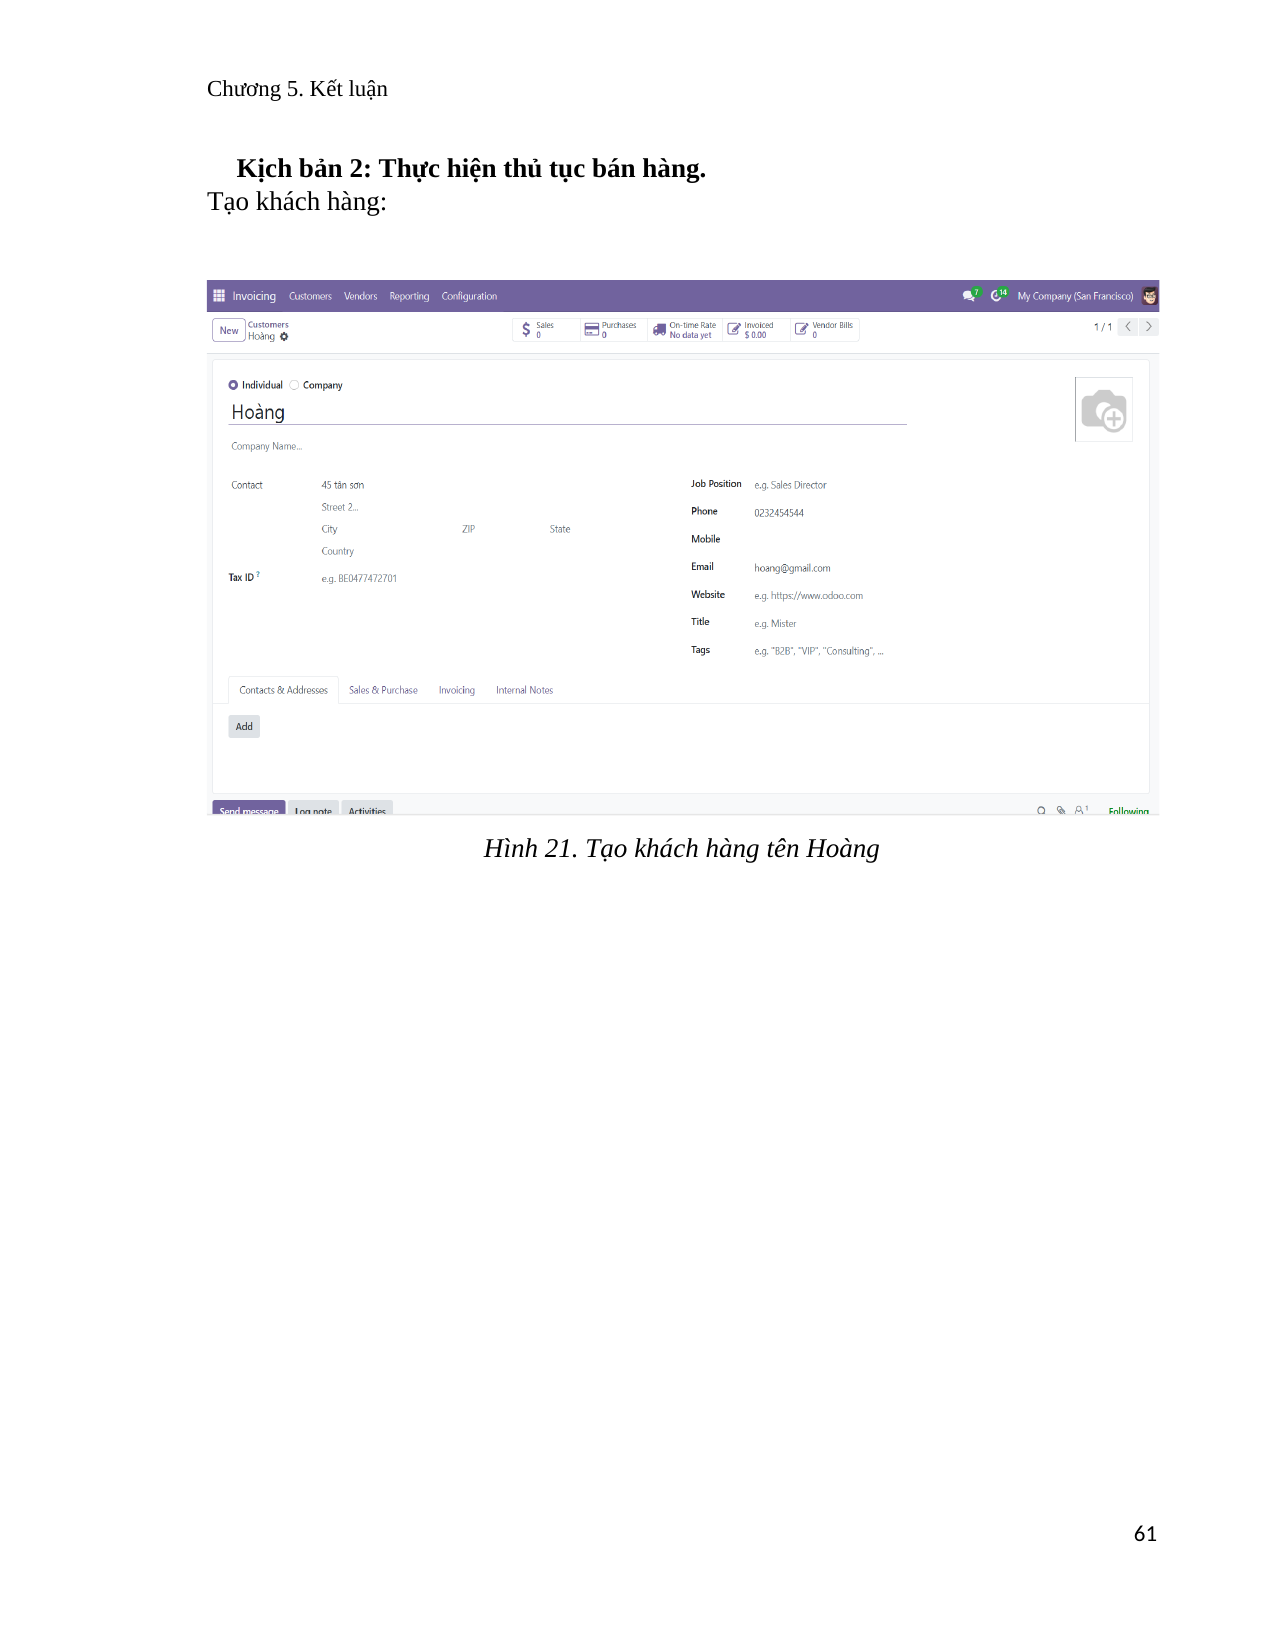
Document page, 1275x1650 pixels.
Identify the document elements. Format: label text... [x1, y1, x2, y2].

text Tạo khách hàng: [207, 185, 1157, 216]
picture [206, 280, 1160, 816]
text Hình 21. Tạo khách hàng tên Hoàng [207, 832, 1157, 863]
subtitle Kịch bản 2: Thực hiện thủ tục bán hàng. [236, 152, 1157, 183]
